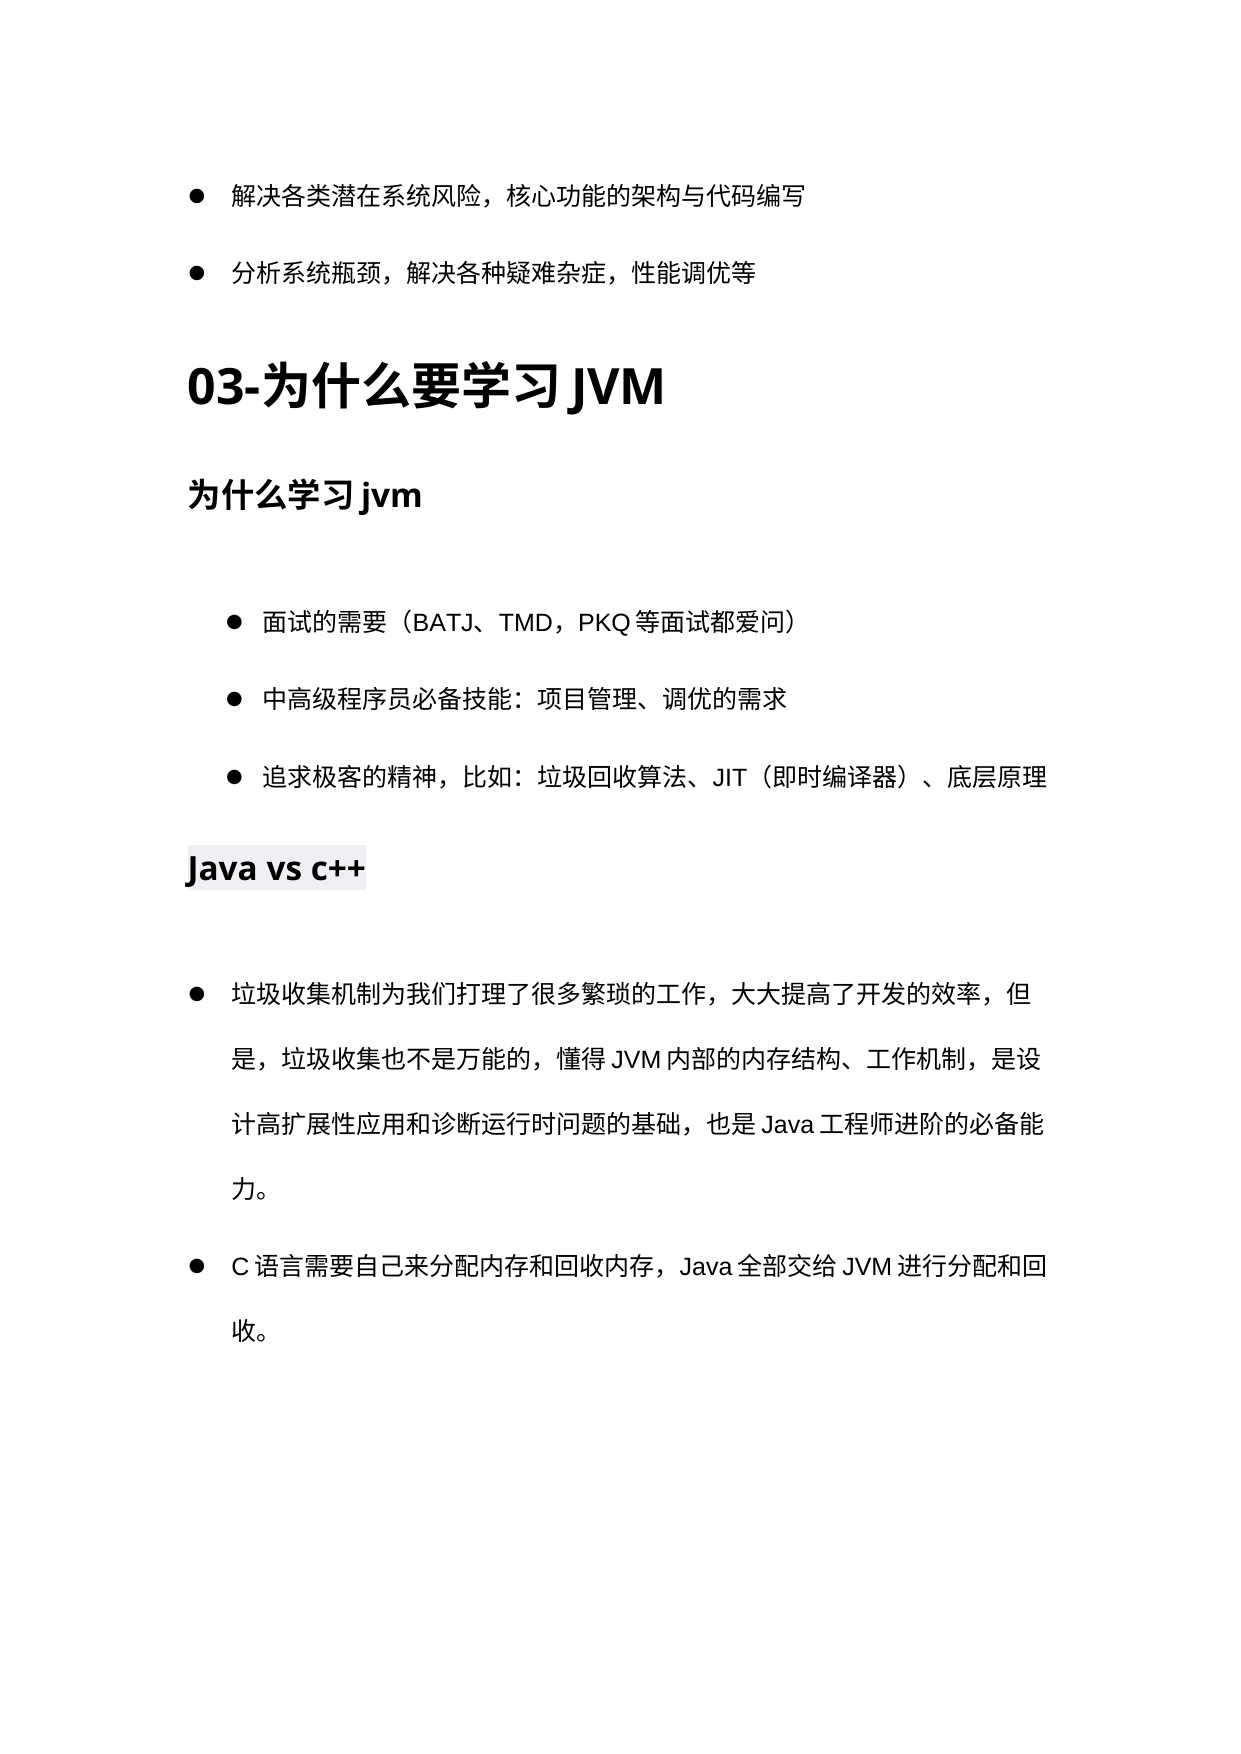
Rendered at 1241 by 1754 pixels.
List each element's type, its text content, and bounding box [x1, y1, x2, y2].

subtitle 03-为什么要学习JVM [187, 334, 1053, 431]
list C语言需要自己来分配内存和回收内存，Java全部交给JVM进行分配和回收。 [187, 1232, 1053, 1362]
list 分析系统瓶颈，解决各种疑难杂症，性能调优等 [187, 239, 1053, 304]
list 面试的需要（BATJ、TMD，PKQ等面试都爱问） [225, 588, 1053, 653]
list 中高级程序员必备技能：项目管理、调优的需求 [225, 665, 1053, 730]
list 解决各类潜在系统风险，核心功能的架构与代码编写 [187, 162, 1053, 227]
list 垃圾收集机制为我们打理了很多繁琐的工作，大大提高了开发的效率，但是，垃圾收集也不是万能的，懂得JVM内部的内存结构、工作机制，是设计高扩展性应用和诊断运行时问题的基础，也是Java工程师进阶的必备能力。 [187, 960, 1053, 1220]
subtitle Java vs c++ [187, 835, 1053, 900]
list 追求极客的精神，比如：垃圾回收算法、JIT（即时编译器）、底层原理 [225, 743, 1053, 808]
subtitle 为什么学习jvm [187, 460, 1053, 525]
